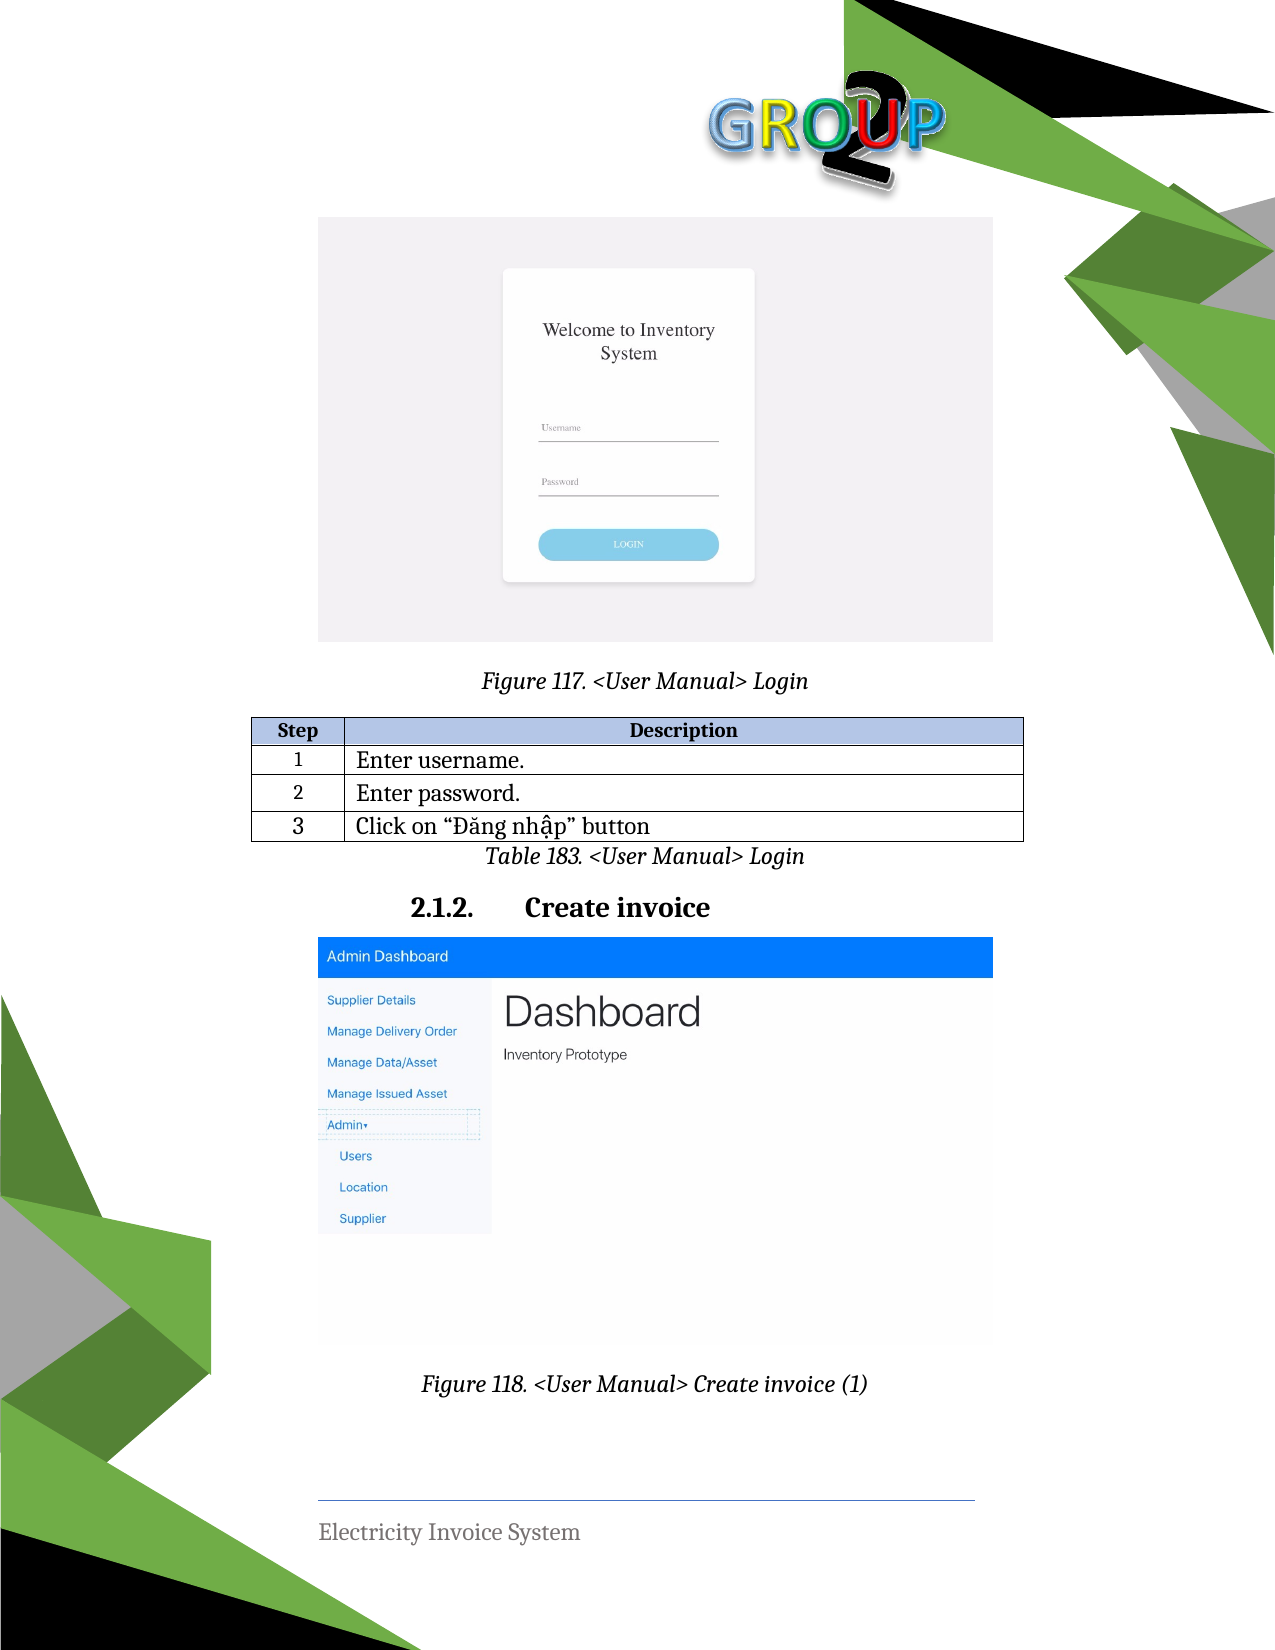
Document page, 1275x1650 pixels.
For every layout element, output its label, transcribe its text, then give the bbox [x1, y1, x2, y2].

picture [318, 217, 993, 642]
picture [318, 937, 993, 1345]
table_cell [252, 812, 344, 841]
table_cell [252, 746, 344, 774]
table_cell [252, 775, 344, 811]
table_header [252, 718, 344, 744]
list Create invoice [411, 891, 975, 925]
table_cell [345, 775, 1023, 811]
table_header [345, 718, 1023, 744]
picture [681, 48, 960, 208]
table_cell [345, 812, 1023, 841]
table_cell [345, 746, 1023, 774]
